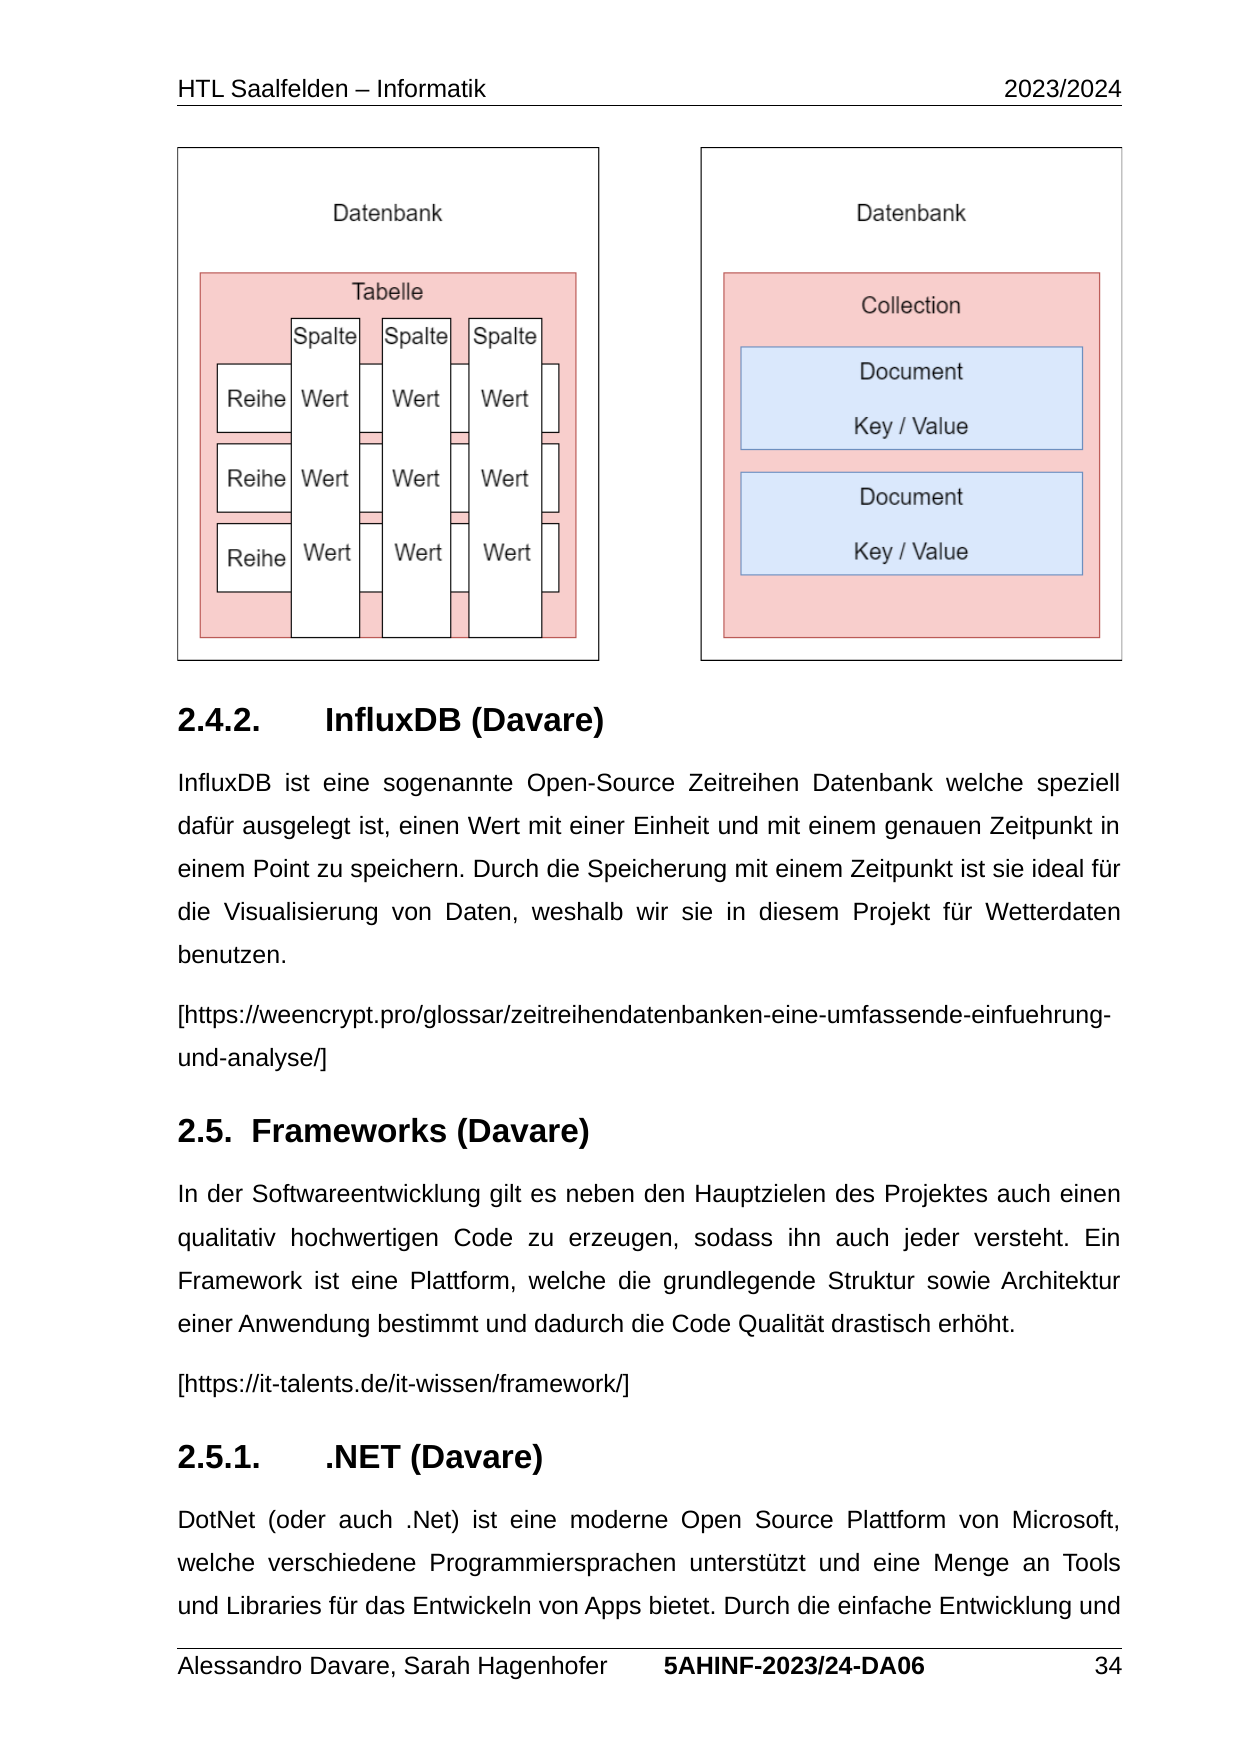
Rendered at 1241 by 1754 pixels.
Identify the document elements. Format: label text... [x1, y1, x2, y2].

picture [177, 147, 1123, 661]
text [177, 1505, 1122, 1620]
text [https://weencrypt.pro/glossar/zeitreihendatenbanken-eine-umfassende-einfuehrung-und-analyse/] [177, 1000, 1122, 1072]
subtitle Frameworks (Davare) [177, 1111, 1122, 1150]
text InfluxDB ist eine sogenannte Open-Source Zeitreihen Datenbank welche speziell dafür ausgelegt ist, einen Wert mit einer Einheit und mit einem genauen Zeitpunkt in einem Point zu speichern. Durch die Speicherung mit einem Zeitpunkt ist sie ideal für die Visualisierung von Daten, weshalb wir sie in diesem Projekt für Wetterdaten benutzen. [177, 768, 1122, 969]
subtitle InfluxDB (Davare) [177, 700, 1122, 738]
text [https://it-talents.de/it-wissen/framework/] [177, 1368, 1122, 1397]
text In der Softwareentwicklung gilt es neben den Hauptzielen des Projektes auch einen qualitativ hochwertigen Code zu erzeugen, sodass ihn auch jeder versteht. Ein Framework ist eine Plattform, welche die grundlegende Struktur sowie Architektur einer Anwendung bestimmt und dadurch die Code Qualität drastisch erhöht. [177, 1179, 1122, 1337]
subtitle .NET (Davare) [177, 1437, 1122, 1475]
